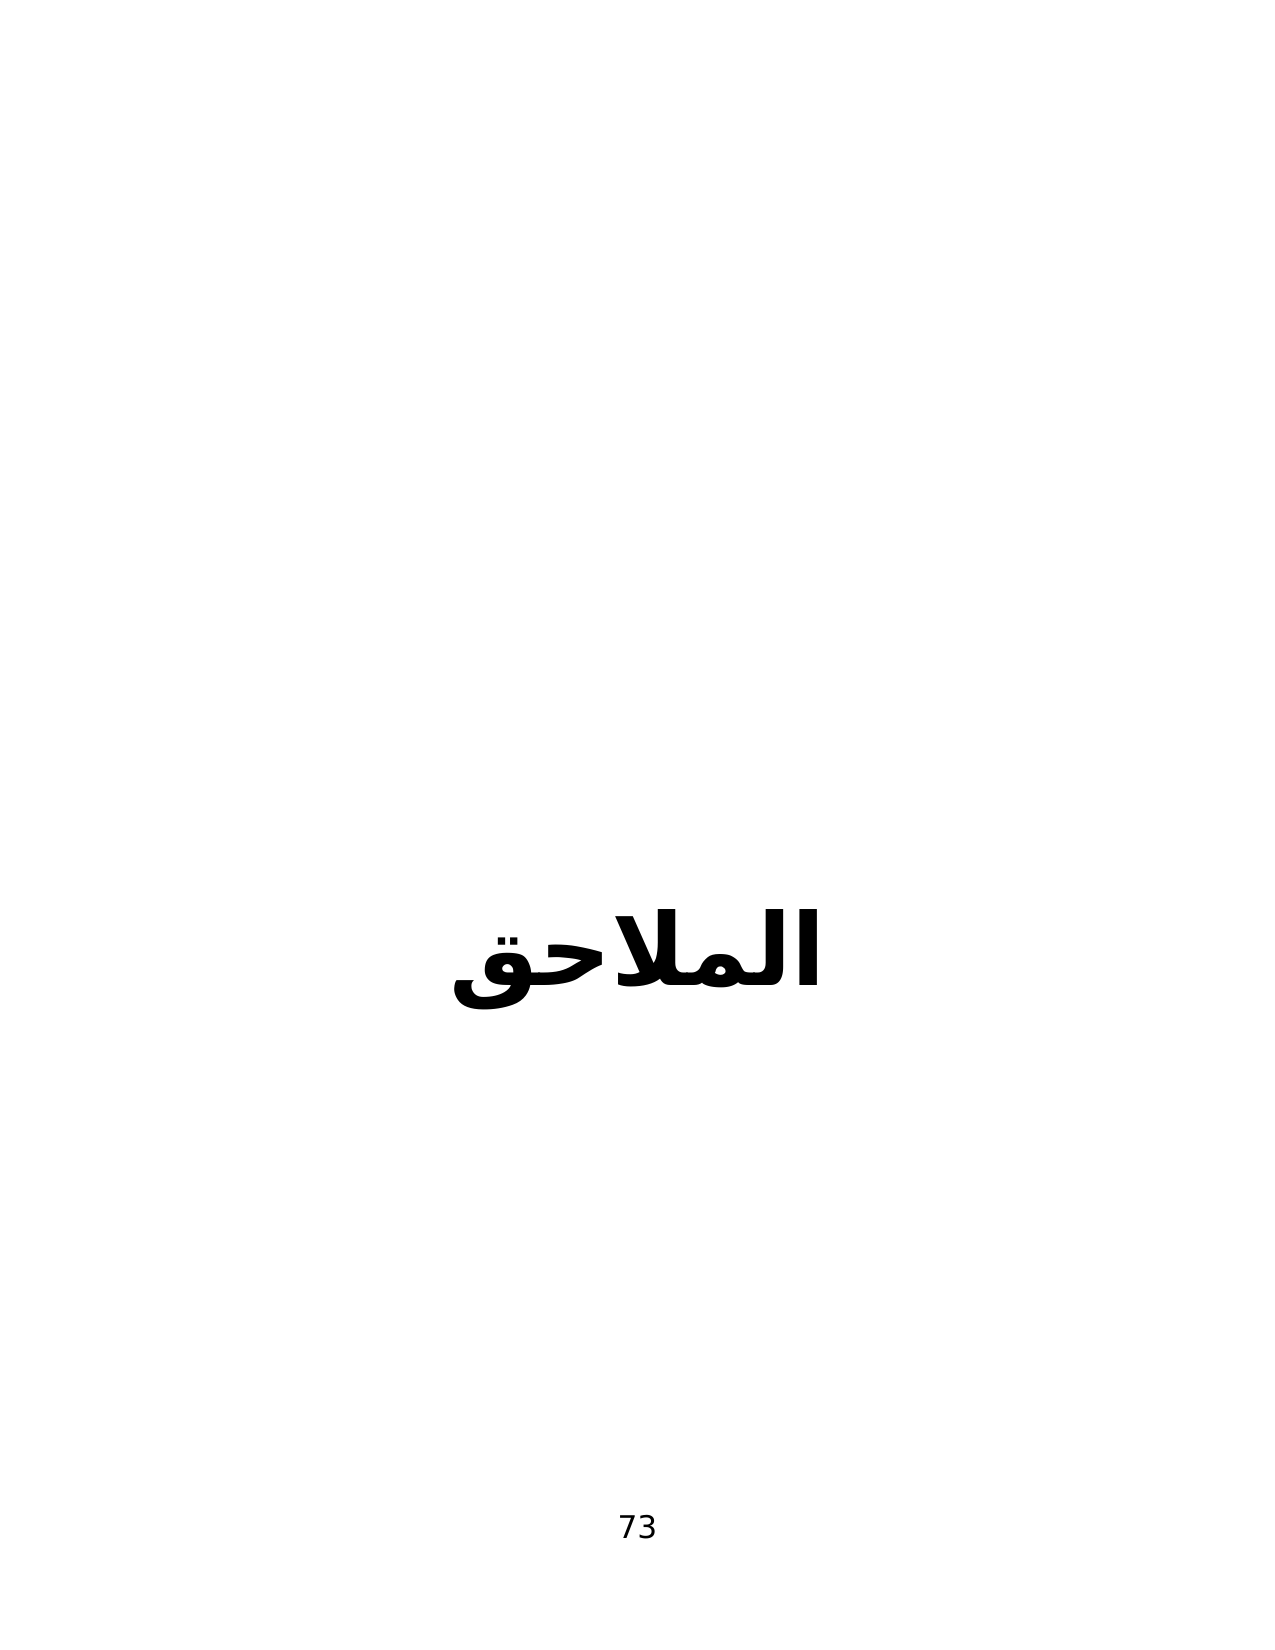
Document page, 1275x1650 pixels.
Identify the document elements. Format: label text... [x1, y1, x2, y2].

text الملاحق [150, 892, 1125, 1009]
